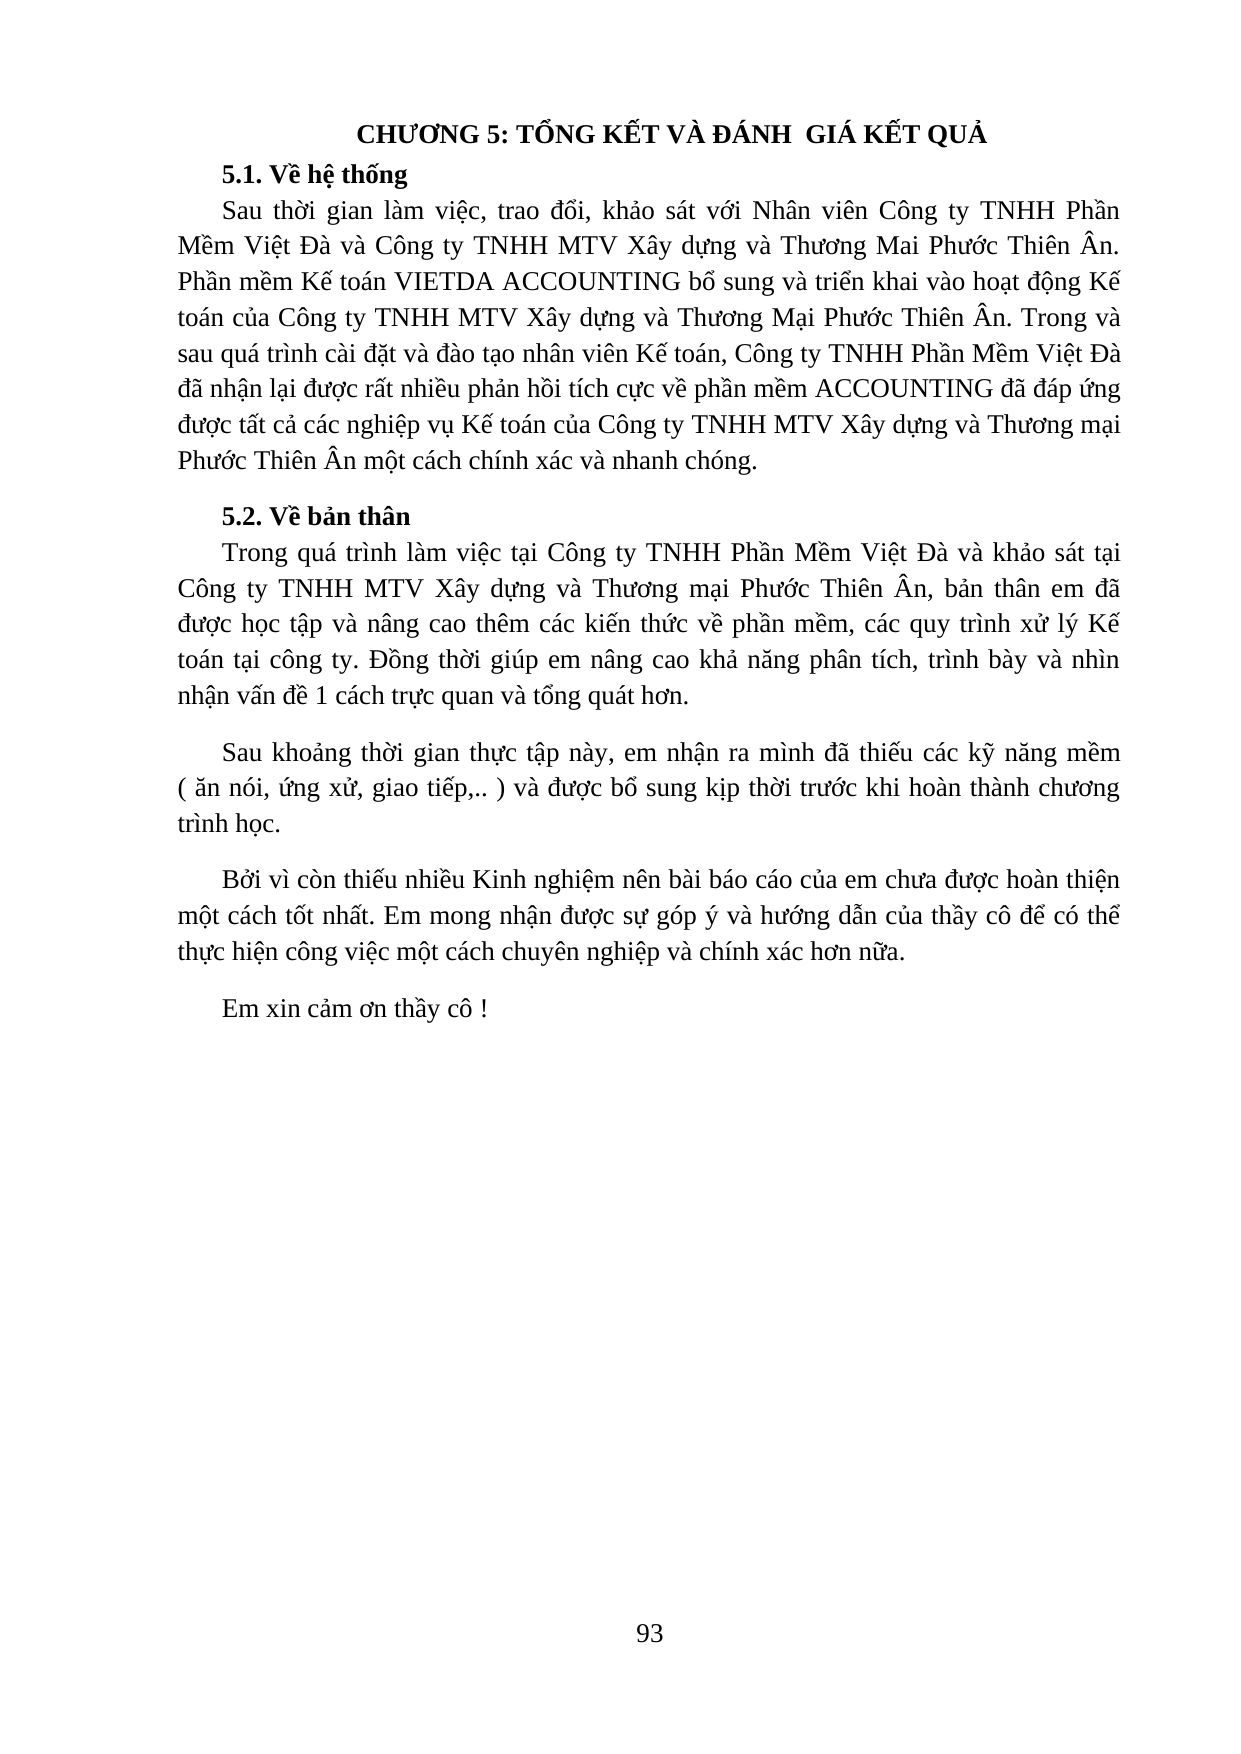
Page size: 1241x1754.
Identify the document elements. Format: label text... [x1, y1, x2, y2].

text Sau khoảng thời gian thực tập này, em nhận ra mình đã thiếu các kỹ năng mềm ( ăn nói, ứng xử, giao tiếp,.. ) và được bổ sung kịp thời trước khi hoàn thành chương trình học. [177, 736, 1122, 838]
text Bởi vì còn thiếu nhiều Kinh nghiệm nên bài báo cáo của em chưa được hoàn thiện một cách tốt nhất. Em mong nhận được sự góp ý và hướng dẫn của thầy cô để có thể thực hiện công việc một cách chuyên nghiệp và chính xác hơn nữa. [177, 864, 1122, 966]
text Sau thời gian làm việc, trao đổi, khảo sát với Nhân viên Công ty TNHH Phần Mềm Việt Đà và Công ty TNHH MTV Xây dựng và Thương Mai Phước Thiên Ân. Phần mềm Kế toán VIETDA ACCOUNTING bổ sung và triển khai vào hoạt động Kế toán của Công ty TNHH MTV Xây dựng và Thương Mại Phước Thiên Ân. Trong và sau quá trình cài đặt và đào tạo nhân viên Kế toán, Công ty TNHH Phần Mềm Việt Đà đã nhận lại được rất nhiều phản hồi tích cực về phần mềm ACCOUNTING đã đáp ứng được tất cả các nghiệp vụ Kế toán của Công ty TNHH MTV Xây dựng và Thương mại Phước Thiên Ân một cách chính xác và nhanh chóng. [177, 194, 1122, 475]
subtitle CHƯƠNG 5: TỔNG KẾT VÀ ĐÁNH GIÁ KẾT QUẢ [177, 118, 1122, 149]
subtitle 5.2. Về bản thân [177, 500, 1122, 532]
subtitle 5.1. Về hệ thống [177, 158, 1122, 189]
text Trong quá trình làm việc tại Công ty TNHH Phần Mềm Việt Đà và khảo sát tại Công ty TNHH MTV Xây dựng và Thương mại Phước Thiên Ân, bản thân em đã được học tập và nâng cao thêm các kiến thức về phần mềm, các quy trình xử lý Kế toán tại công ty. Đồng thời giúp em nâng cao khả năng phân tích, trình bày và nhìn nhận vấn đề 1 cách trực quan và tổng quát hơn. [177, 536, 1122, 710]
text Em xin cảm ơn thầy cô ! [177, 992, 1122, 1023]
